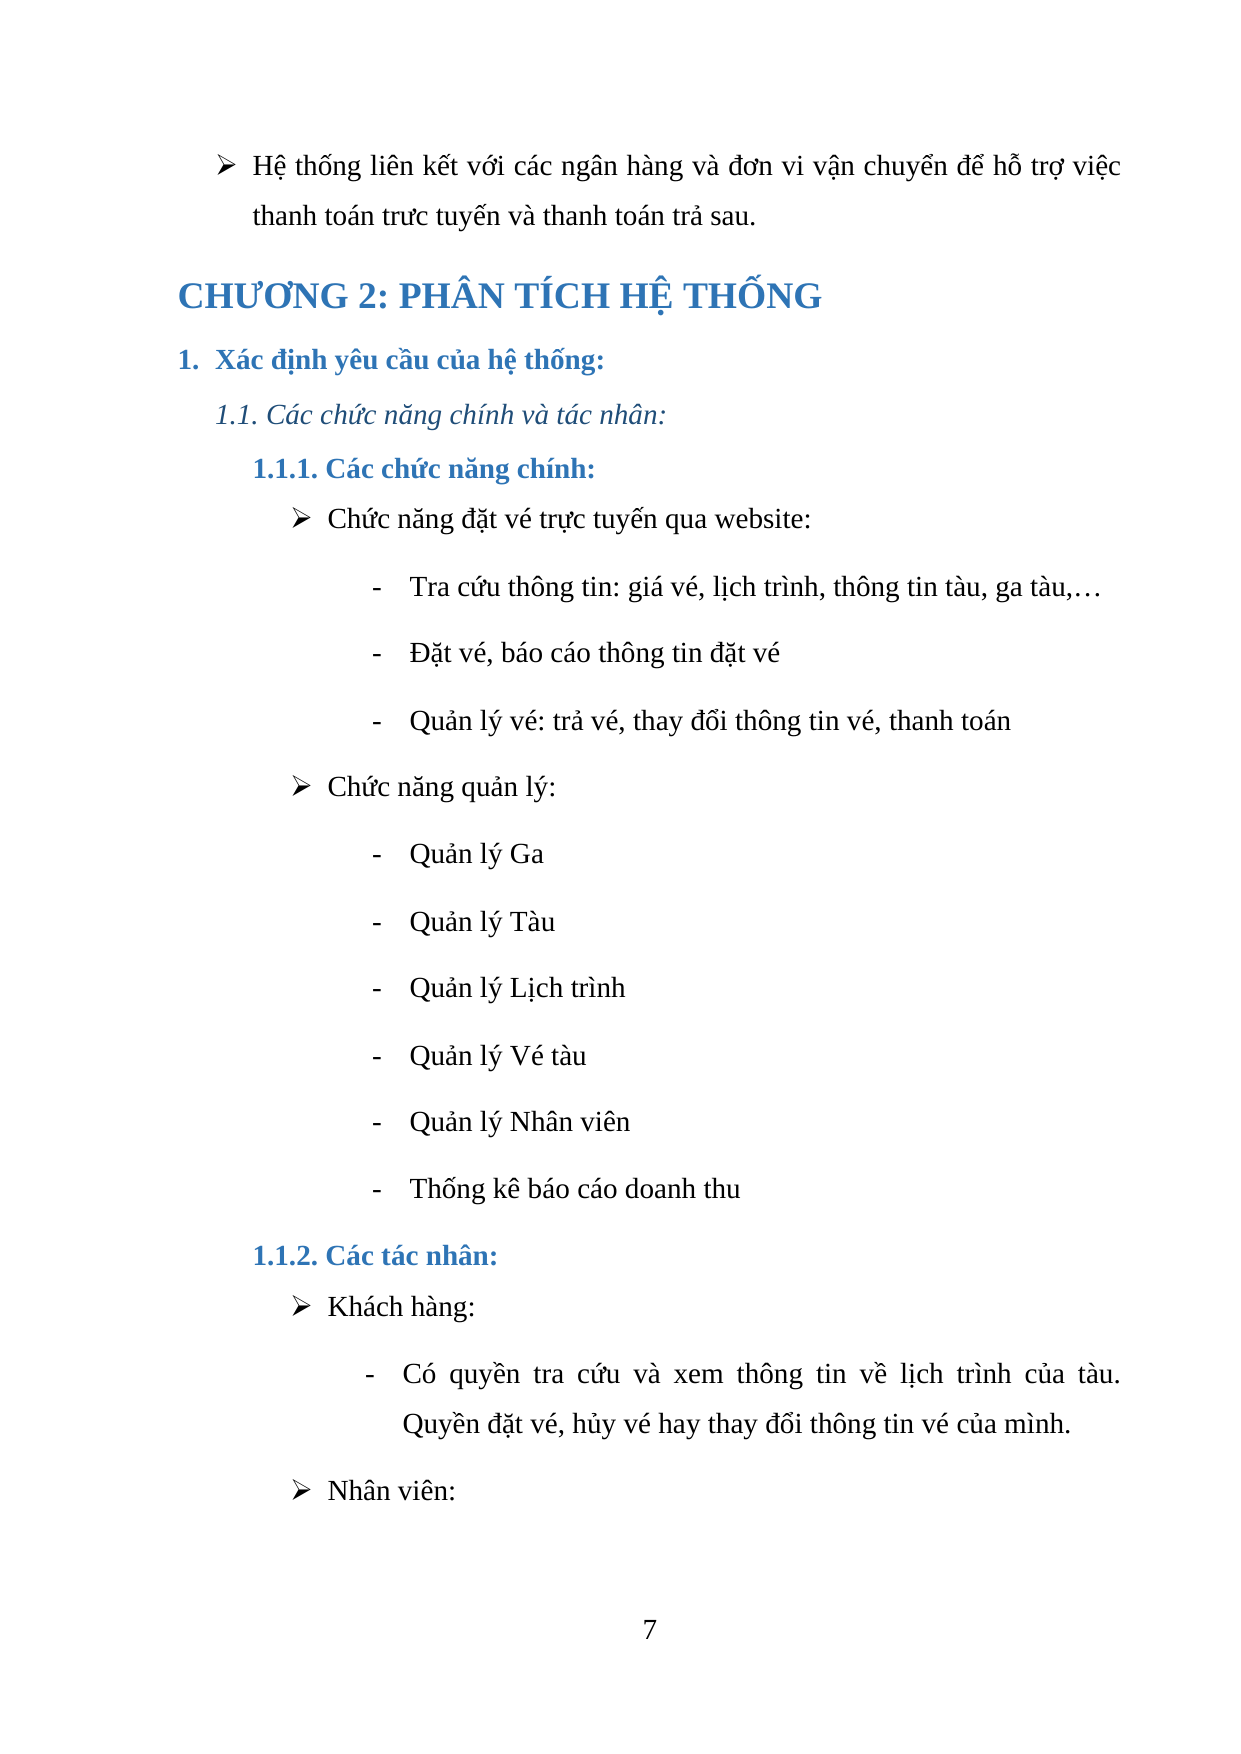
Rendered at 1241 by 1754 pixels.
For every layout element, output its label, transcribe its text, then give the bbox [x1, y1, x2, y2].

list Khách hàng: [290, 1289, 1122, 1322]
list Quản lý vé: trả vé, thay đổi thông tin vé, thanh toán [372, 703, 1122, 736]
list Đặt vé, báo cáo thông tin đặt vé [372, 636, 1122, 669]
list Thống kê báo cáo doanh thu [372, 1172, 1122, 1205]
subtitle 1.1.2. Các tác nhân: [177, 1238, 1122, 1272]
list Nhân viên: [290, 1473, 1122, 1507]
list Tra cứu thông tin: giá vé, lịch trình, thông tin tàu, ga tàu,… [372, 569, 1122, 602]
list Quản lý Vé tàu [372, 1038, 1122, 1071]
list Có quyền tra cứu và xem thông tin về lịch trình của tàu. Quyền đặt vé, hủy vé hay thay đổi thông tin vé của mình. [365, 1356, 1122, 1440]
subtitle 1.1.1. Các chức năng chính: [177, 451, 1122, 485]
list Quản lý Lịch trình [372, 971, 1122, 1004]
list Quản lý Nhân viên [372, 1104, 1122, 1138]
list Chức năng quản lý: [290, 769, 1122, 803]
list Hệ thống liên kết với các ngân hàng và đơn vi vận chuyển để hỗ trợ việc thanh toán trưc tuyến và thanh toán trả sau. [215, 148, 1122, 232]
subtitle Xác định yêu cầu của hệ thống: [177, 342, 1122, 376]
list Chức năng đặt vé trực tuyến qua website: [290, 502, 1122, 535]
list Quản lý Ga [372, 837, 1122, 870]
list Quản lý Tàu [372, 904, 1122, 937]
subtitle 1.1. Các chức năng chính và tác nhân: [177, 397, 1122, 430]
subtitle CHƯƠNG 2: PHÂN TÍCH HỆ THỐNG [177, 273, 1122, 317]
